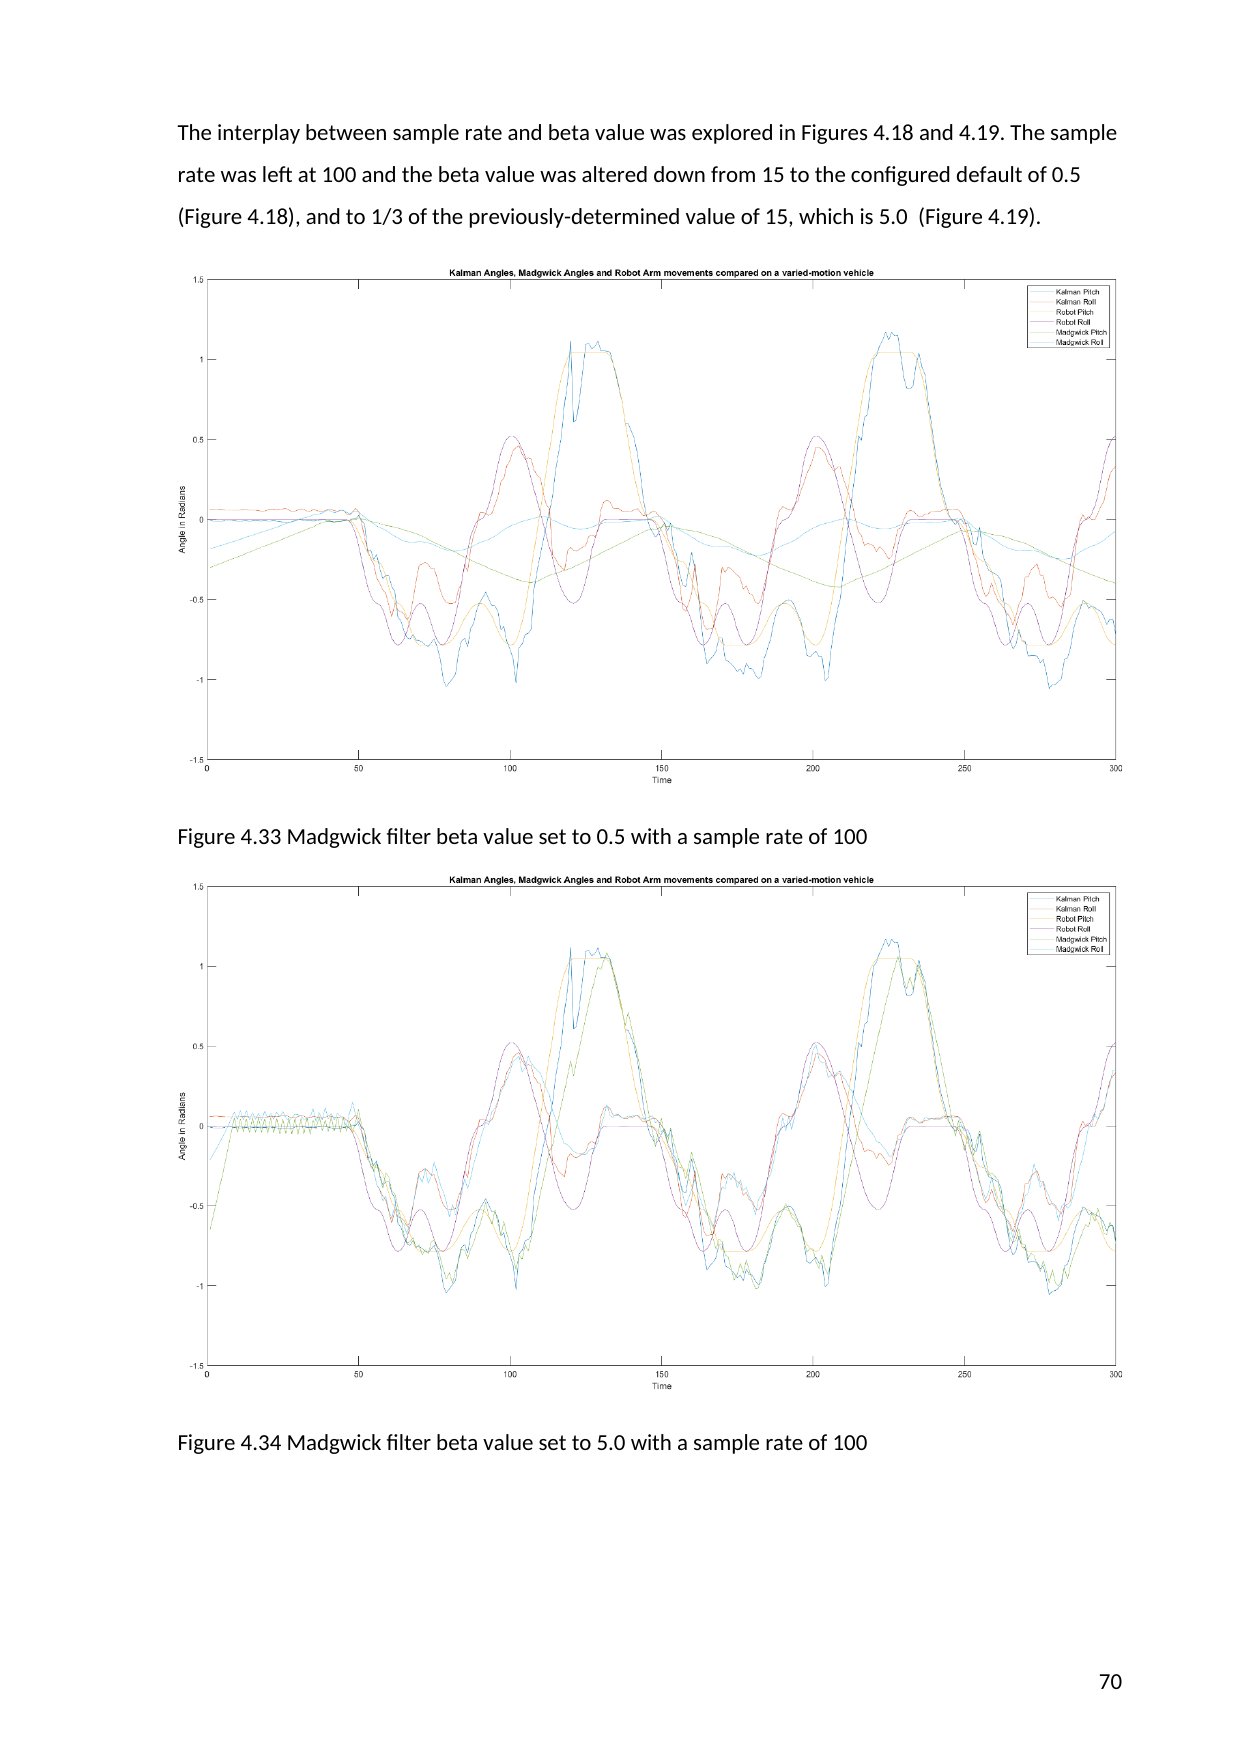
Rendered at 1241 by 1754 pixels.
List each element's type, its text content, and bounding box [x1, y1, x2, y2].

text The interplay between sample rate and beta value was explored in Figures 4.18 and 4.19. The sample rate was left at 100 and the beta value was altered down from 15 to the configured default of 0.5 (Figure 4.18), and to 1/3 of the previously-determined value of 15, which is 5.0 (Figure 4.19). [177, 118, 1122, 230]
picture [177, 269, 1123, 784]
picture [177, 875, 1123, 1390]
